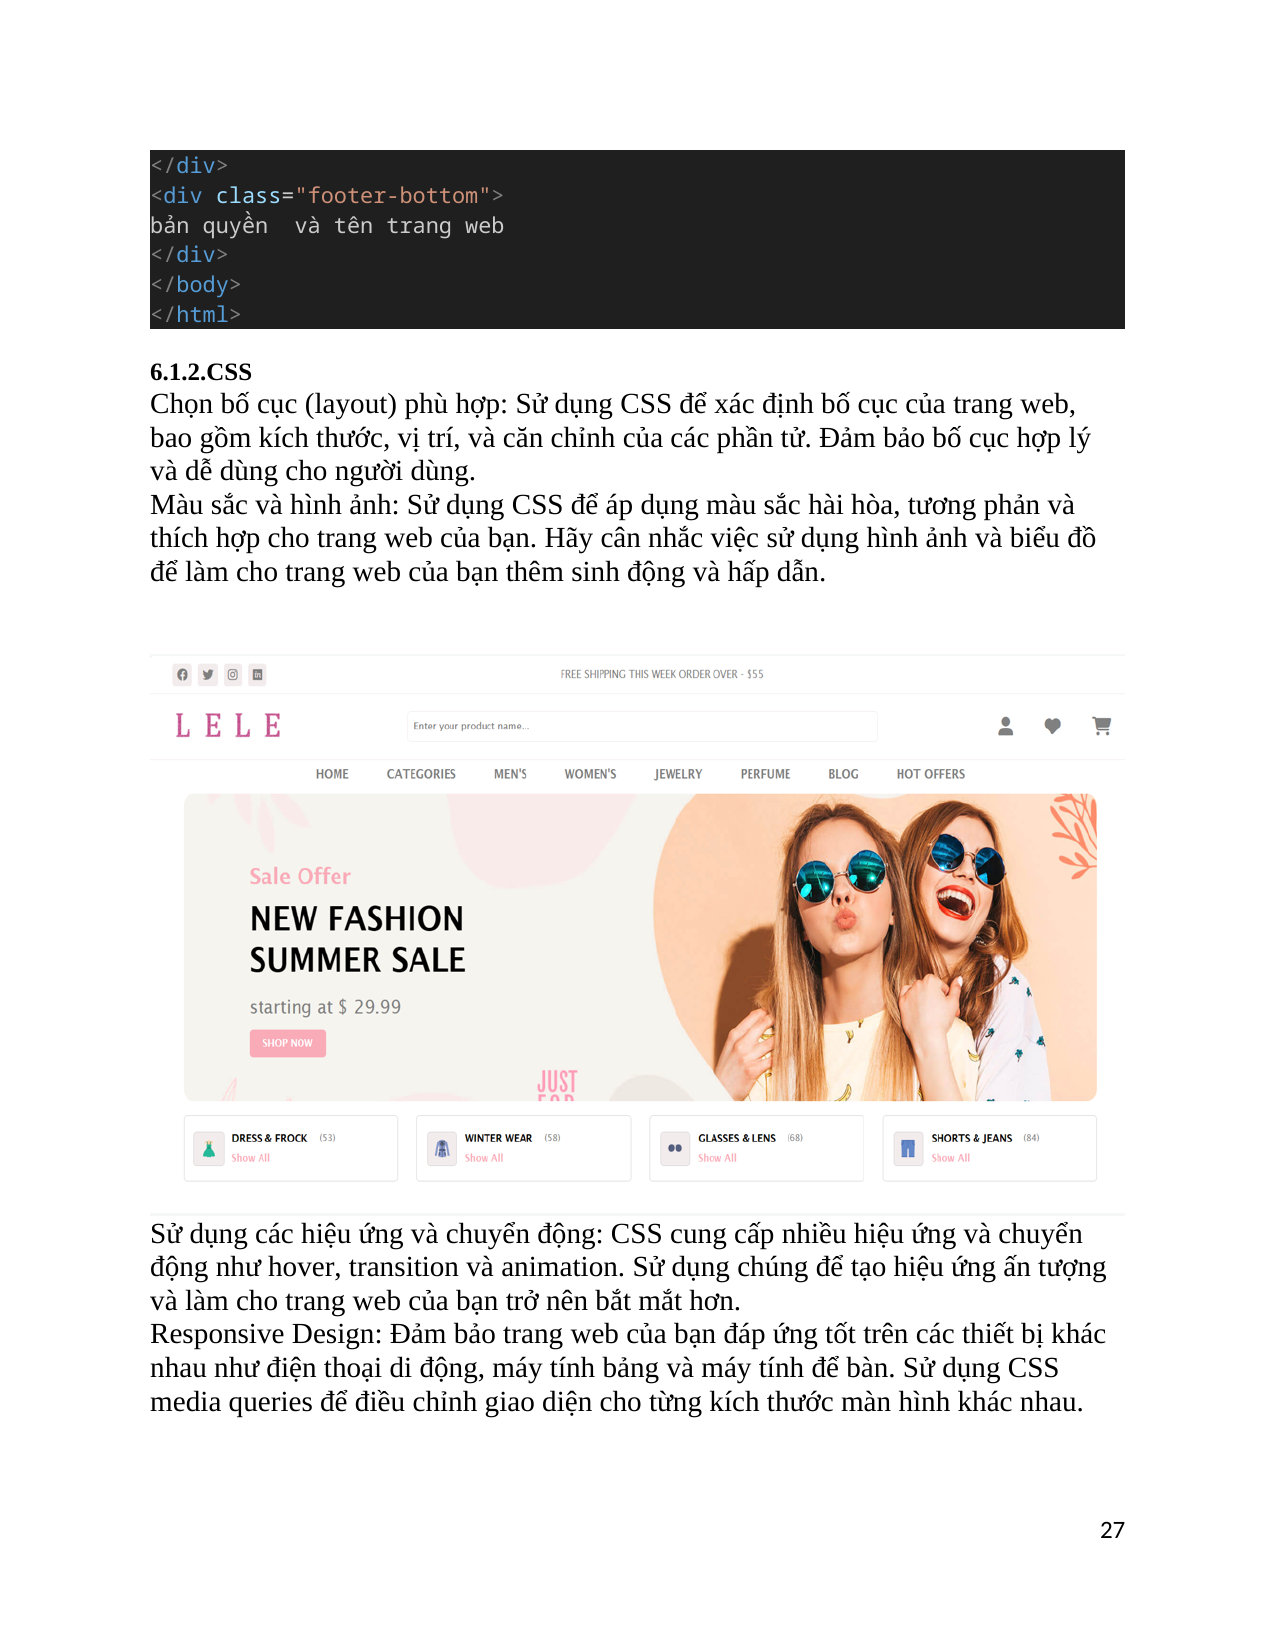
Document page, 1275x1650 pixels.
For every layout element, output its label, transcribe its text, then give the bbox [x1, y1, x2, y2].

text bản quyền và tên trang web [150, 209, 1125, 239]
text </div> [150, 239, 1125, 269]
picture [150, 654, 1125, 1216]
text </html> [150, 299, 1125, 329]
text 6.1.2.CSS [150, 357, 1125, 386]
text Responsive Design: Đảm bảo trang web của bạn đáp ứng tốt trên các thiết bị khác nhau như điện thoại di động, máy tính bảng và máy tính để bàn. Sử dụng CSS media queries để điều chỉnh giao diện cho từng kích thước màn hình khác nhau. [150, 1317, 1125, 1417]
text Màu sắc và hình ảnh: Sử dụng CSS để áp dụng màu sắc hài hòa, tương phản và thích hợp cho trang web của bạn. Hãy cân nhắc việc sử dụng hình ảnh và biểu đồ để làm cho trang web của bạn thêm sinh động và hấp dẫn. [150, 487, 1125, 587]
text Chọn bố cục (layout) phù hợp: Sử dụng CSS để xác định bố cục của trang web, bao gồm kích thước, vị trí, và căn chỉnh của các phần tử. Đảm bảo bố cục hợp lý và dễ dùng cho người dùng. [150, 386, 1125, 487]
text </body> [150, 269, 1125, 299]
text <div class="footer-bottom"> [150, 180, 1125, 209]
text </div> [150, 150, 1125, 180]
text Sử dụng các hiệu ứng và chuyển động: CSS cung cấp nhiều hiệu ứng và chuyển động như hover, transition và animation. Sử dụng chúng để tạo hiệu ứng ấn tượng và làm cho trang web của bạn trở nên bắt mắt hơn. [150, 1216, 1125, 1317]
